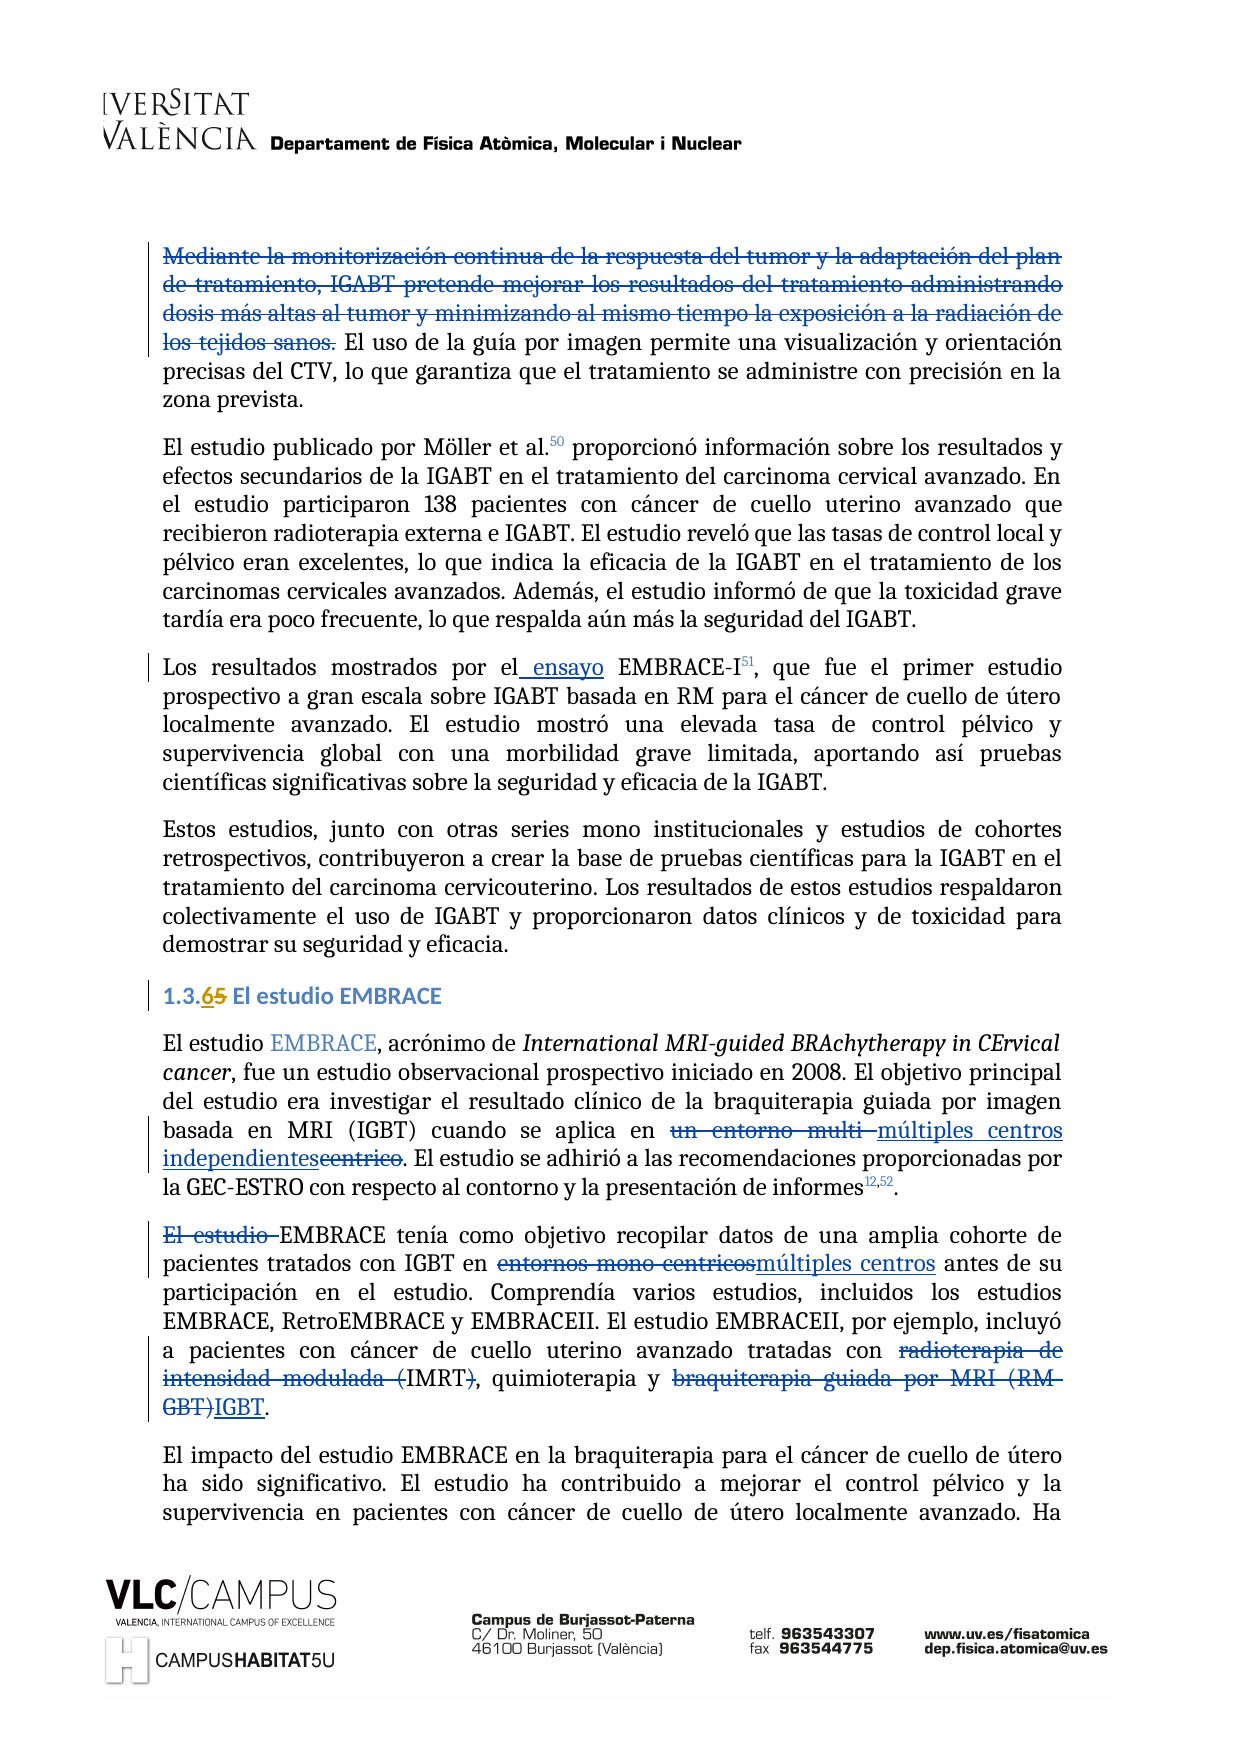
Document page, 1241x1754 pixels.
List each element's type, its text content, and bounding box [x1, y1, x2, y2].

picture [103, 87, 748, 156]
text El uso de la guía por imagen permite una visualización y orientación precisas del CTV, lo que garantiza que el tratamiento se administre con precisión en la zona prevista. [162, 315, 1063, 414]
subtitle 1.3. El estudio EMBRACE [162, 980, 1063, 1011]
text El uso de la guía por imagen permite una visualización y orientación precisas del CTV, lo que garantiza que el tratamiento se administre con precisión en la zona prevista. [162, 286, 1063, 314]
text El uso de la guía por imagen permite una visualización y orientación precisas del CTV, lo que garantiza que el tratamiento se administre con precisión en la zona prevista. [162, 242, 1063, 285]
picture [103, 1575, 1113, 1701]
text El estudio EMBRACE, acrónimo de International MRI-guided BRAchytherapy in CErvical cancer, fue un estudio observacional prospectivo iniciado en 2008. El objetivo principal del estudio era investigar el resultado clínico de la braquiterapia guiada por imagen basada en MRI (IGBT) cuando se aplica en . El estudio se adhirió a las recomendaciones proporcionadas por la GEC-ESTRO con respecto al contorno y la presentación de informes12,52. [162, 1029, 1063, 1202]
text El estudio publicado por Möller et al.50 proporcionó información sobre los resultados y efectos secundarios de la IGABT en el tratamiento del carcinoma cervical avanzado. En el estudio participaron 138 pacientes con cáncer de cuello uterino avanzado que recibieron radioterapia externa e IGABT. El estudio reveló que las tasas de control local y pélvico eran excelentes, lo que indica la eficacia de la IGABT en el tratamiento de los carcinomas cervicales avanzados. Además, el estudio informó de que la toxicidad grave tardía era poco frecuente, lo que respalda aún más la seguridad del IGABT. [162, 433, 1063, 634]
text Estos estudios, junto con otras series mono institucionales y estudios de cohortes retrospectivos, contribuyeron a crear la base de pruebas científicas para la IGABT en el tratamiento del carcinoma cervicouterino. Los resultados de estos estudios respaldaron colectivamente el uso de IGABT y proporcionaron datos clínicos y de toxicidad para demostrar su seguridad y eficacia. [162, 815, 1063, 959]
text EMBRACE tenía como objetivo recopilar datos de una amplia cohorte de pacientes tratados con IGBT en antes de su participación en el estudio. Comprendía varios estudios, incluidos los estudios EMBRACE, RetroEMBRACE y EMBRACEII. El estudio EMBRACEII, por ejemplo, incluyó a pacientes con cáncer de cuello uterino avanzado tratadas con IMRT, quimioterapia y . [162, 1221, 1063, 1422]
text Los resultados mostrados por el EMBRACE-I51, que fue el primer estudio prospectivo a gran escala sobre IGABT basada en RM para el cáncer de cuello de útero localmente avanzado. El estudio mostró una elevada tasa de control pélvico y supervivencia global con una morbilidad grave limitada, aportando así pruebas científicas significativas sobre la seguridad y eficacia de la IGABT. [162, 653, 1063, 797]
